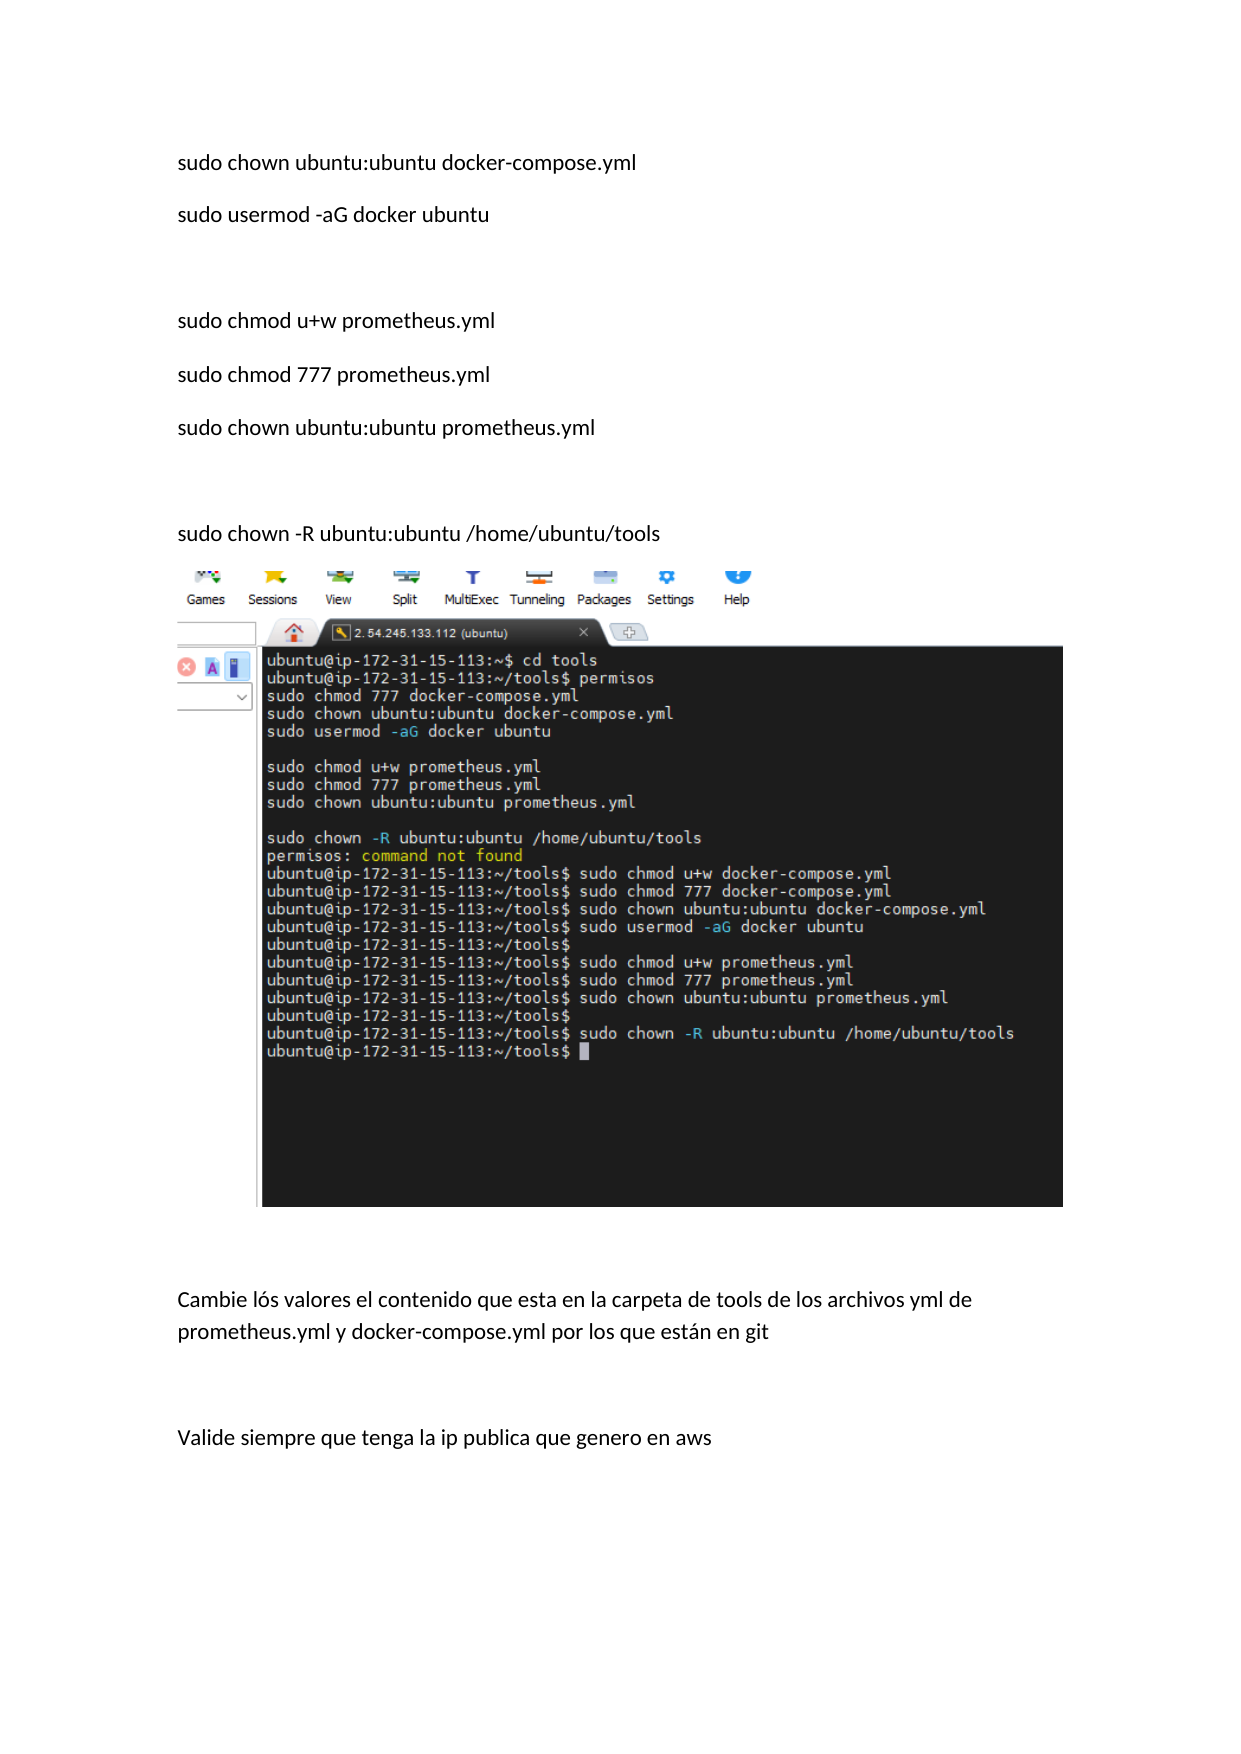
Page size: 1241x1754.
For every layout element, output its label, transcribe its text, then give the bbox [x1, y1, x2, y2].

text sudo chown -R ubuntu:ubuntu /home/ubuntu/tools [177, 519, 1063, 547]
picture [177, 571, 1063, 1207]
text Valide siempre que tenga la ip publica que genero en aws [177, 1423, 1063, 1451]
text sudo chmod 777 prometheus.yml [177, 360, 1063, 388]
text sudo chown ubuntu:ubuntu docker-compose.yml [177, 148, 1063, 176]
text sudo chmod u+w prometheus.yml [177, 307, 1063, 335]
text sudo chown ubuntu:ubuntu prometheus.yml [177, 413, 1063, 441]
text Cambie lós valores el contenido que esta en la carpeta de tools de los archivos yml de prometheus.yml y docker-compose.yml por los que están en git [177, 1285, 1063, 1345]
text sudo usermod -aG docker ubuntu [177, 201, 1063, 229]
